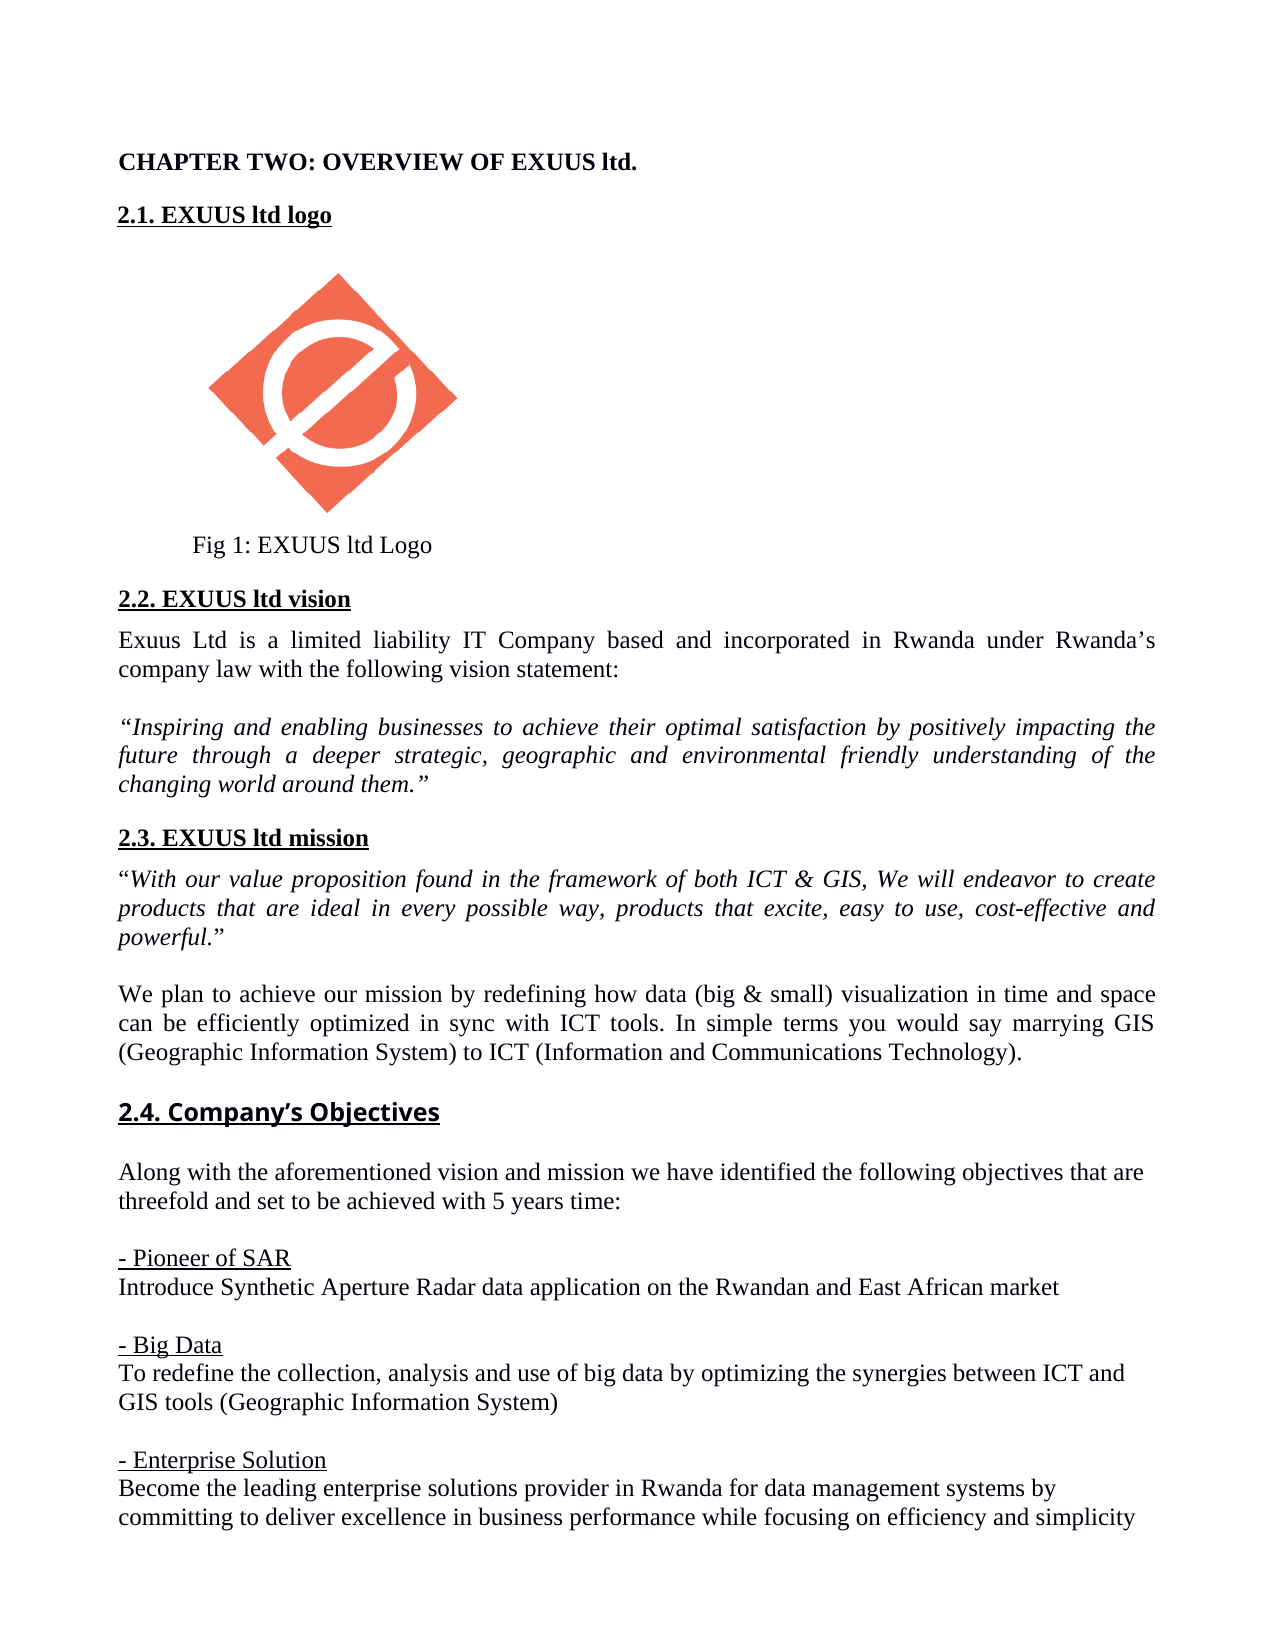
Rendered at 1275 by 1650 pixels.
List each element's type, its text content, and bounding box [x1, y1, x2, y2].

subtitle 2.1. EXUUS ltd logo [117, 201, 1157, 229]
text “Inspiring and enabling businesses to achieve their optimal satisfaction by positively impacting the future through a deeper strategic, geographic and environmental friendly understanding of the changing world around them.” [118, 712, 1157, 798]
text - Pioneer of SAR [118, 1243, 1157, 1272]
text 2.4. Company’s Objectives [118, 1094, 1157, 1128]
subtitle 2.3. EXUUS ltd mission [118, 823, 1157, 852]
text We plan to achieve our mission by redefining how data (big & small) visualization in time and space can be efficiently optimized in sync with ICT tools. In simple terms you would say marrying GIS (Geographic Information System) to ICT (Information and Communications Technology). [118, 979, 1157, 1066]
text To redefine the collection, analysis and use of big data by optimizing the synergies between ICT and GIS tools (Geographic Information System) [118, 1358, 1157, 1416]
text Become the leading enterprise solutions provider in Rwanda for data management systems by committing to deliver excellence in business performance while focusing on efficiency and simplicity [118, 1473, 1157, 1531]
text Exuus Ltd is a limited liability IT Company based and incorporated in Rwanda under Rwanda’s company law with the following vision statement: [118, 626, 1157, 683]
text “With our value proposition found in the framework of both ICT & GIS, We will endeavor to create products that are ideal in every possible way, products that excite, easy to use, cost-effective and powerful.” [118, 864, 1157, 951]
subtitle 2.2. EXUUS ltd vision [118, 584, 1157, 613]
text - Big Data [118, 1330, 1157, 1358]
text Fig 1: EXUUS ltd Logo [118, 531, 1157, 559]
text - Enterprise Solution [118, 1445, 1157, 1473]
picture [206, 270, 459, 514]
text Introduce Synthetic Aperture Radar data application on the Rwandan and East African market [118, 1272, 1157, 1301]
text CHAPTER TWO: OVERVIEW OF EXUUS ltd. [118, 147, 1157, 176]
text Along with the aforementioned vision and mission we have identified the following objectives that are threefold and set to be achieved with 5 years time: [118, 1157, 1157, 1215]
